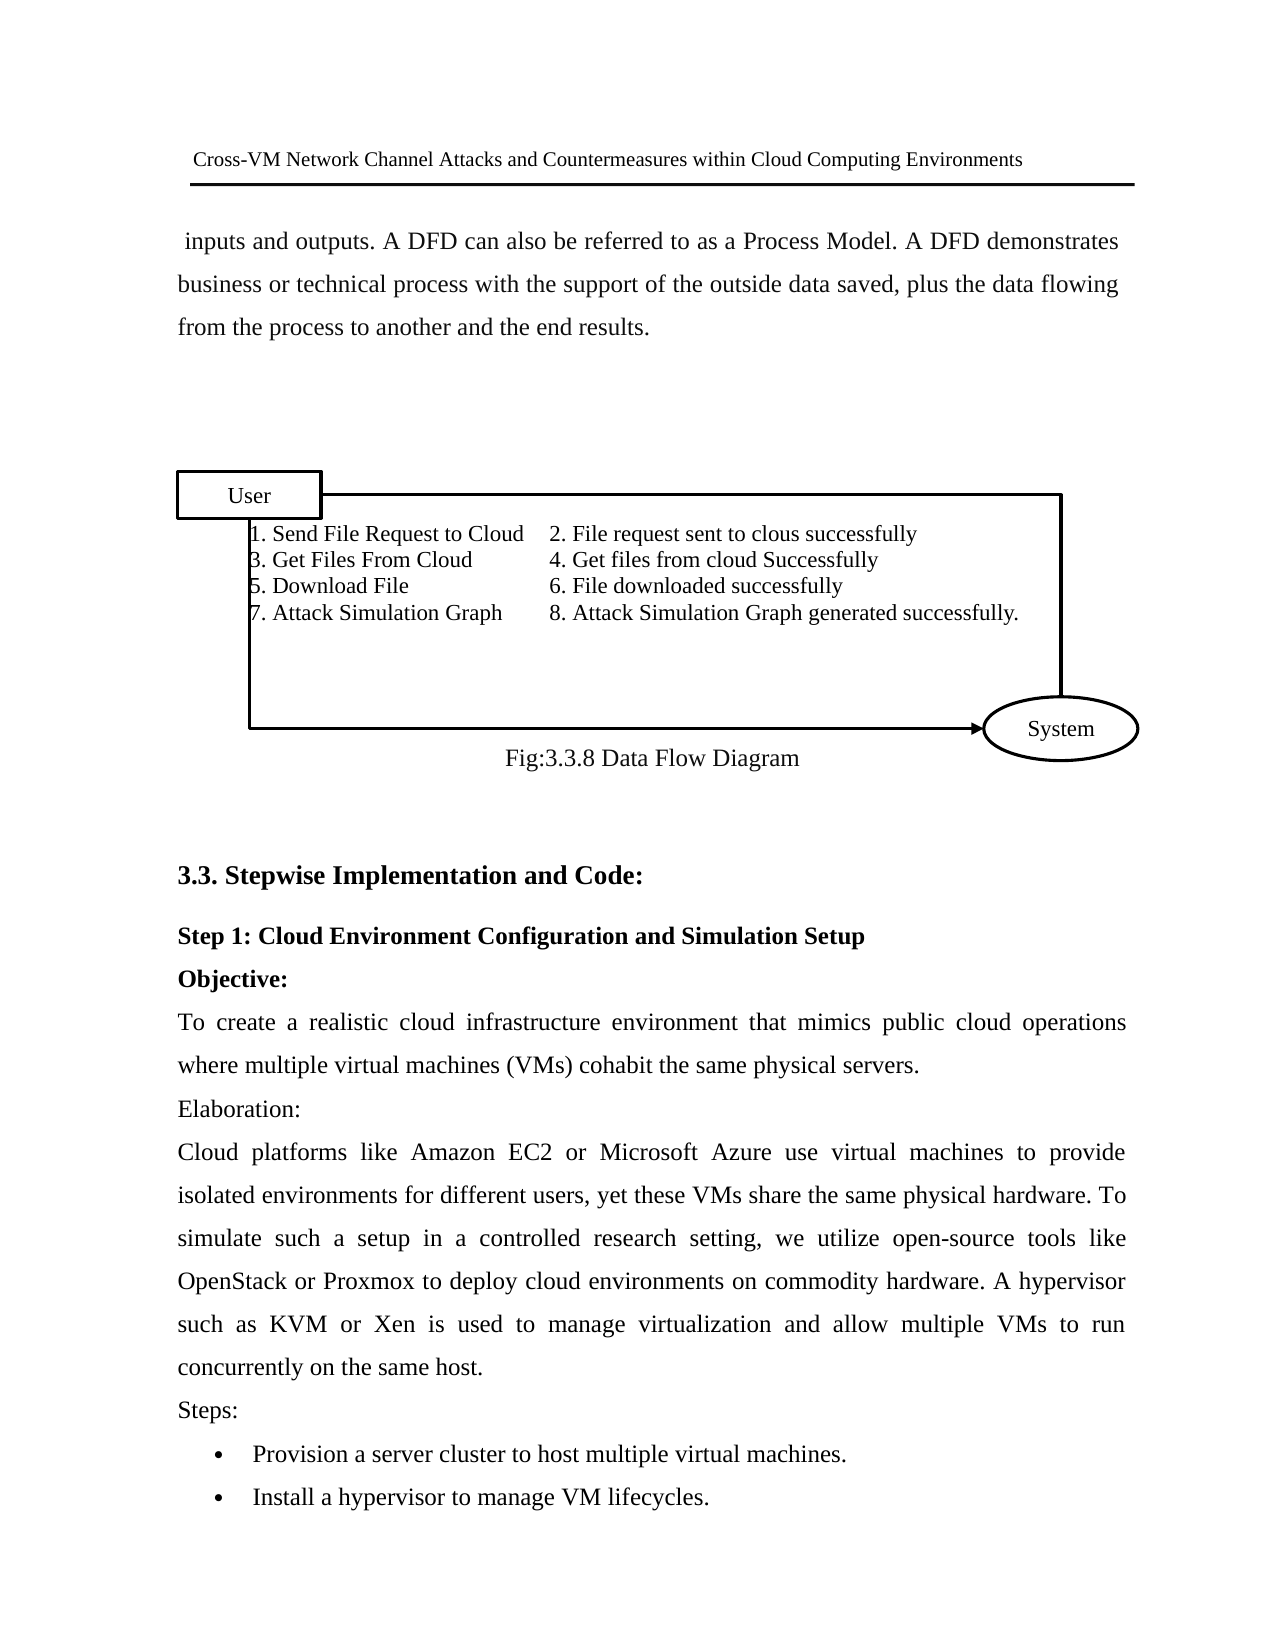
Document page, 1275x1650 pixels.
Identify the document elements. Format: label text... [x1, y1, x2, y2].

text Step 1: Cloud Environment Configuration and Simulation Setup [177, 921, 1127, 950]
text Cross-VM Network Channel Attacks and Countermeasures within Cloud Computing Environments [177, 147, 1127, 171]
list Provision a server cluster to host multiple virtual machines. [215, 1439, 1127, 1467]
text Elaboration: Cloud platforms like Amazon EC2 or Microsoft Azure use virtual machines to provide isolated environments for different users, yet these VMs share the same physical hardware. To simulate such a setup in a controlled research setting, we utilize open-source tools like OpenStack or Proxmox to deploy cloud environments on commodity hardware. A hypervisor such as KVM or Xen is used to manage virtualization and allow multiple VMs to run concurrently on the same host. [177, 1094, 1127, 1381]
text Steps: [177, 1396, 1127, 1424]
list Install a hypervisor to manage VM lifecycles. [215, 1482, 1127, 1511]
text Fig:3.3.8 Data Flow Diagram [177, 743, 1127, 772]
text 3.3. Stepwise Implementation and Code: [177, 859, 1127, 890]
text inputs and outputs. A DFD can also be referred to as a Process Model. A DFD demonstrates business or technical process with the support of the outside data saved, plus the data flowing from the process to another and the end results. [177, 226, 1119, 341]
text Objective: To create a realistic cloud infrastructure environment that mimics public cloud operations where multiple virtual machines (VMs) cohabit the same physical servers. [177, 964, 1127, 1079]
